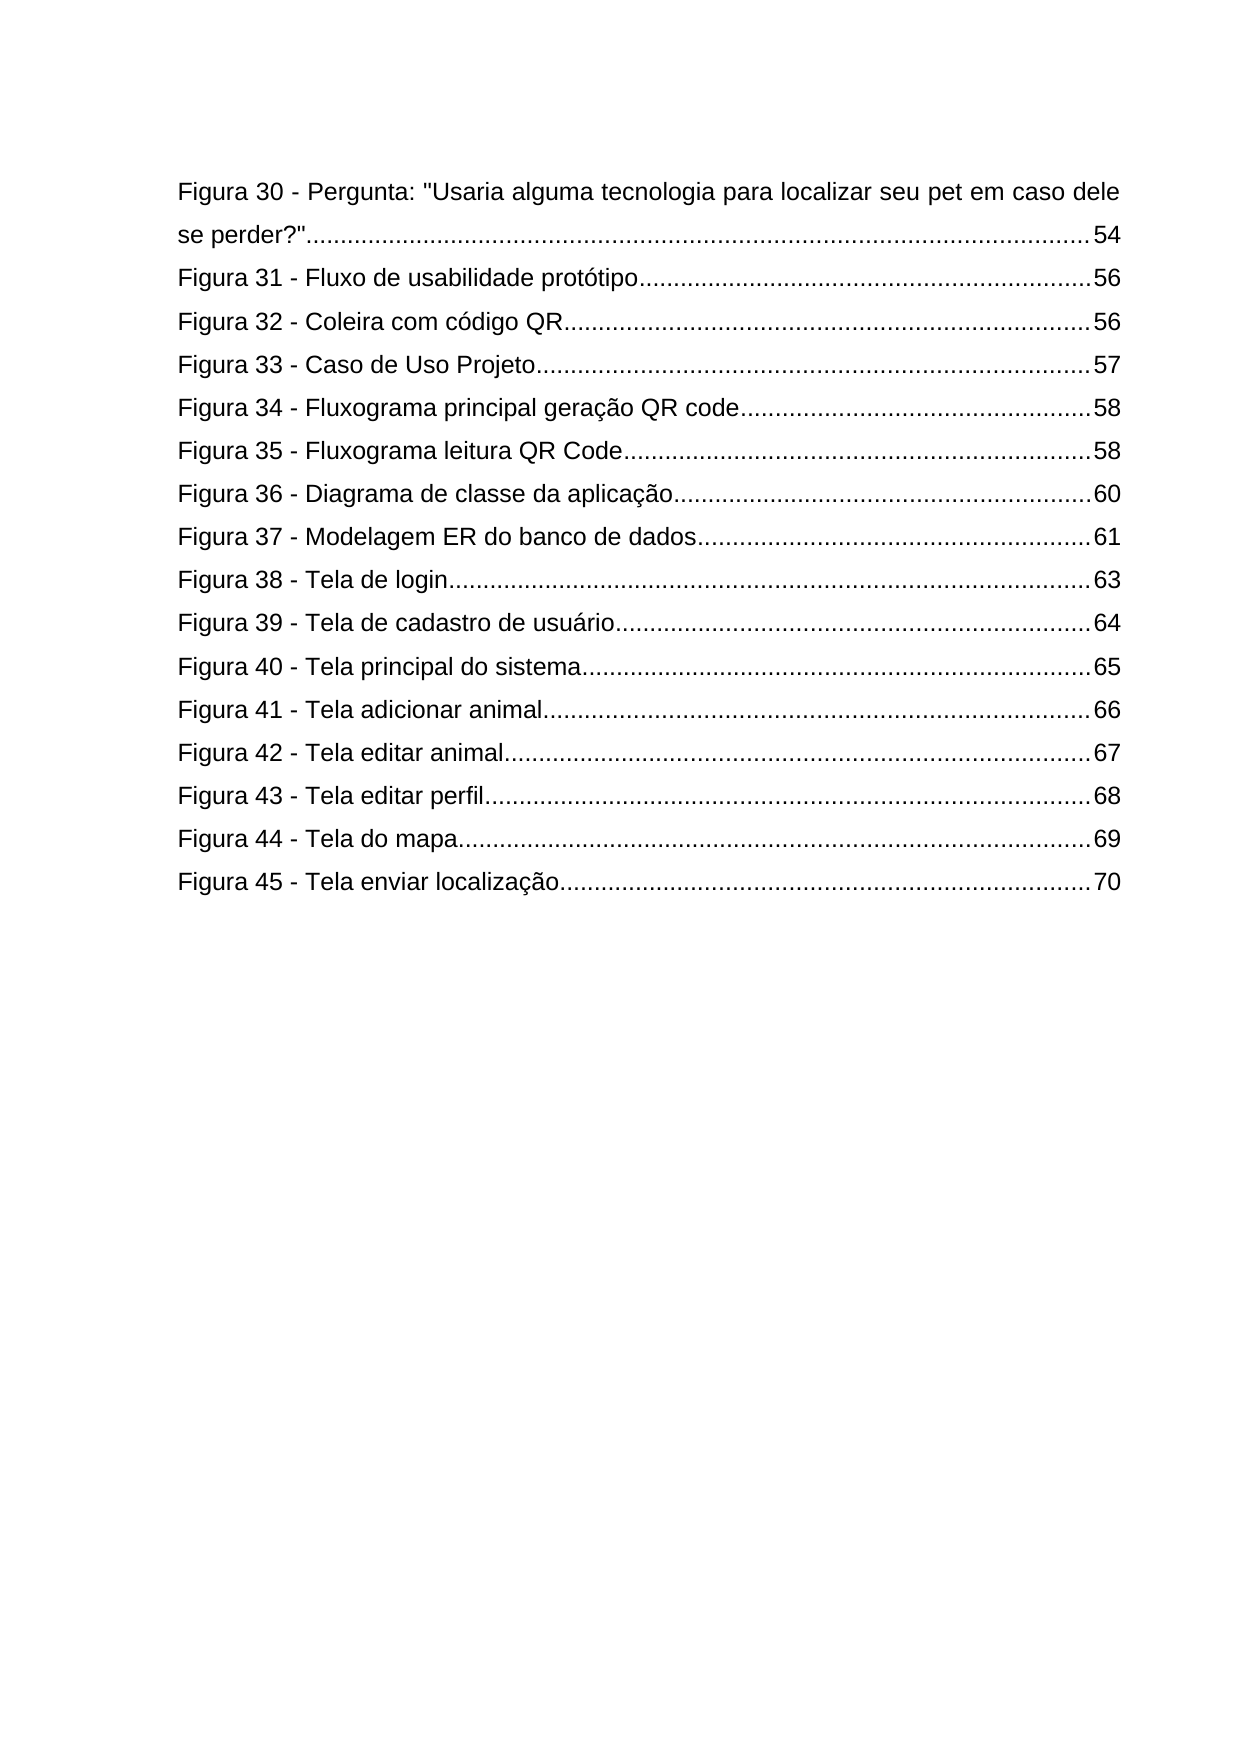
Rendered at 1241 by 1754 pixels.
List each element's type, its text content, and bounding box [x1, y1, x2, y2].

text Figura 37 - Modelagem ER do banco de dados 61 [177, 522, 1122, 551]
text Figura 38 - Tela de login 63 [177, 565, 1122, 594]
text Figura 36 - Diagrama de classe da aplicação 60 [177, 479, 1122, 508]
text Figura 30 - Pergunta: "Usaria alguma tecnologia para localizar seu pet em caso dele se perder?" 54 [177, 177, 1122, 249]
text Figura 42 - Tela editar animal 67 [177, 738, 1122, 767]
text Figura 43 - Tela editar perfil 68 [177, 781, 1122, 810]
text Figura 31 - Fluxo de usabilidade protótipo 56 [177, 263, 1122, 292]
text Figura 33 - Caso de Uso Projeto 57 [177, 350, 1122, 378]
text Figura 39 - Tela de cadastro de usuário 64 [177, 608, 1122, 637]
text Figura 40 - Tela principal do sistema 65 [177, 652, 1122, 680]
text Figura 41 - Tela adicionar animal 66 [177, 695, 1122, 723]
text Figura 44 - Tela do mapa 69 [177, 824, 1122, 853]
text Figura 32 - Coleira com código QR 56 [177, 307, 1122, 335]
text Figura 34 - Fluxograma principal geração QR code 58 [177, 393, 1122, 422]
text Figura 35 - Fluxograma leitura QR Code 58 [177, 436, 1122, 465]
text Figura 45 - Tela enviar localização 70 [177, 867, 1122, 896]
